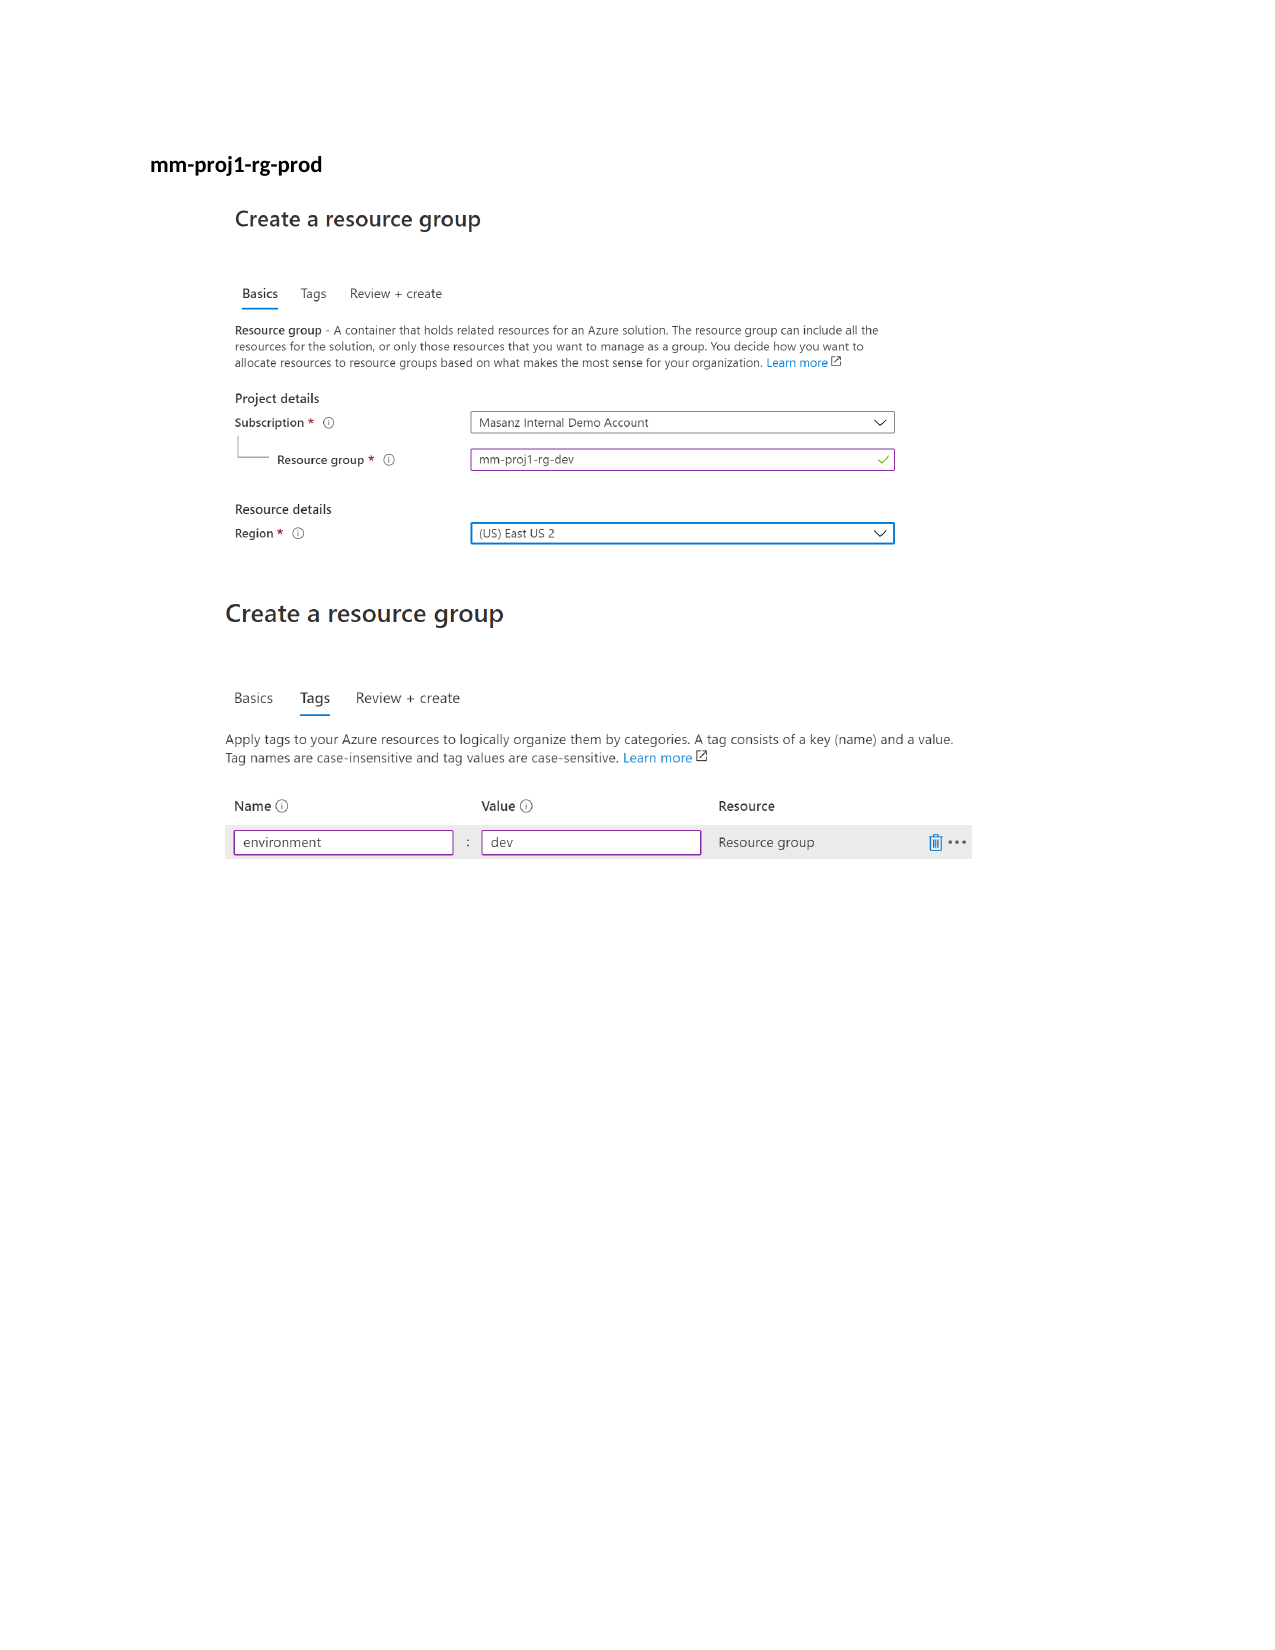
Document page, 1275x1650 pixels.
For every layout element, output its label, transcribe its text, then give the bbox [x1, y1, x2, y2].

text mm-proj1-rg-prod [150, 150, 1125, 178]
picture [225, 591, 985, 864]
picture [225, 196, 903, 573]
